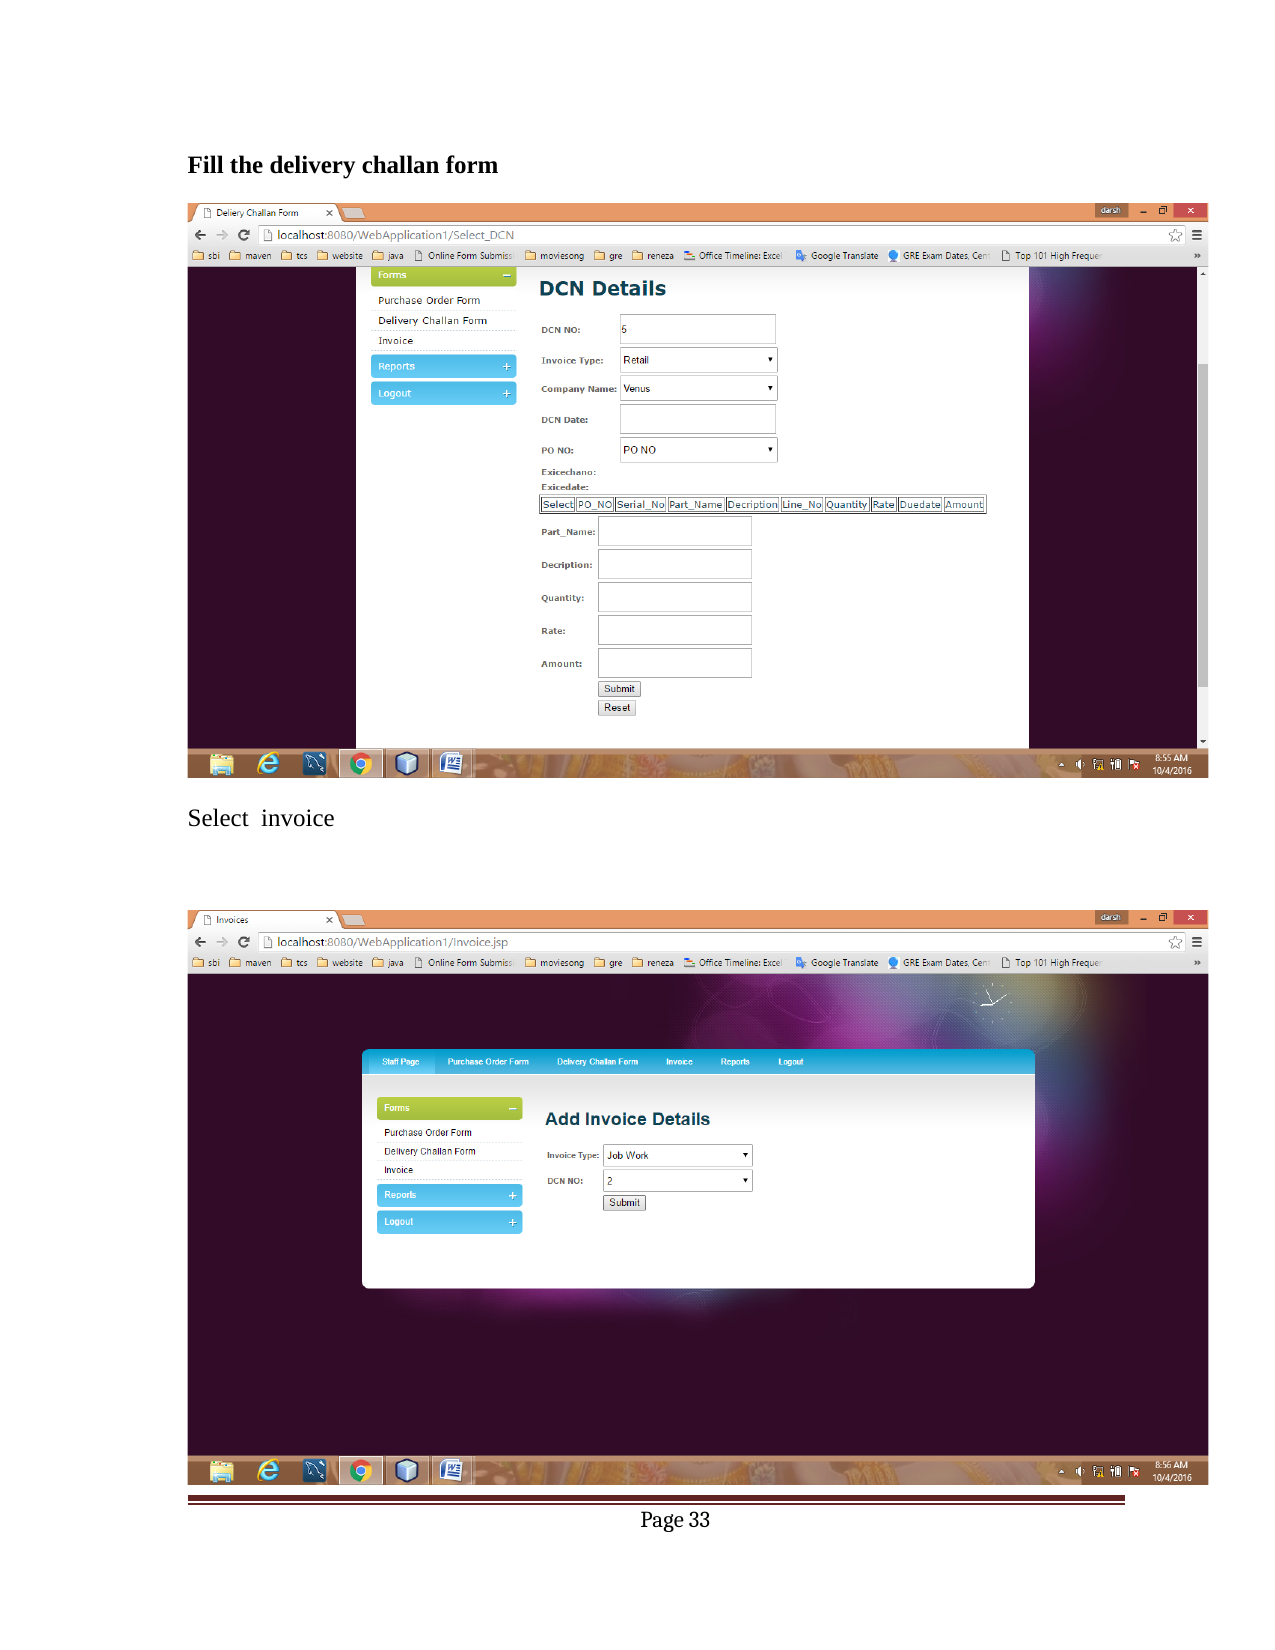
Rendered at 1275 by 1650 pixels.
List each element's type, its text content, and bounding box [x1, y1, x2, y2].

text Select invoice [187, 803, 1125, 831]
text Fill the delivery challan form [187, 150, 1125, 179]
picture [187, 203, 1209, 778]
picture [187, 910, 1209, 1485]
